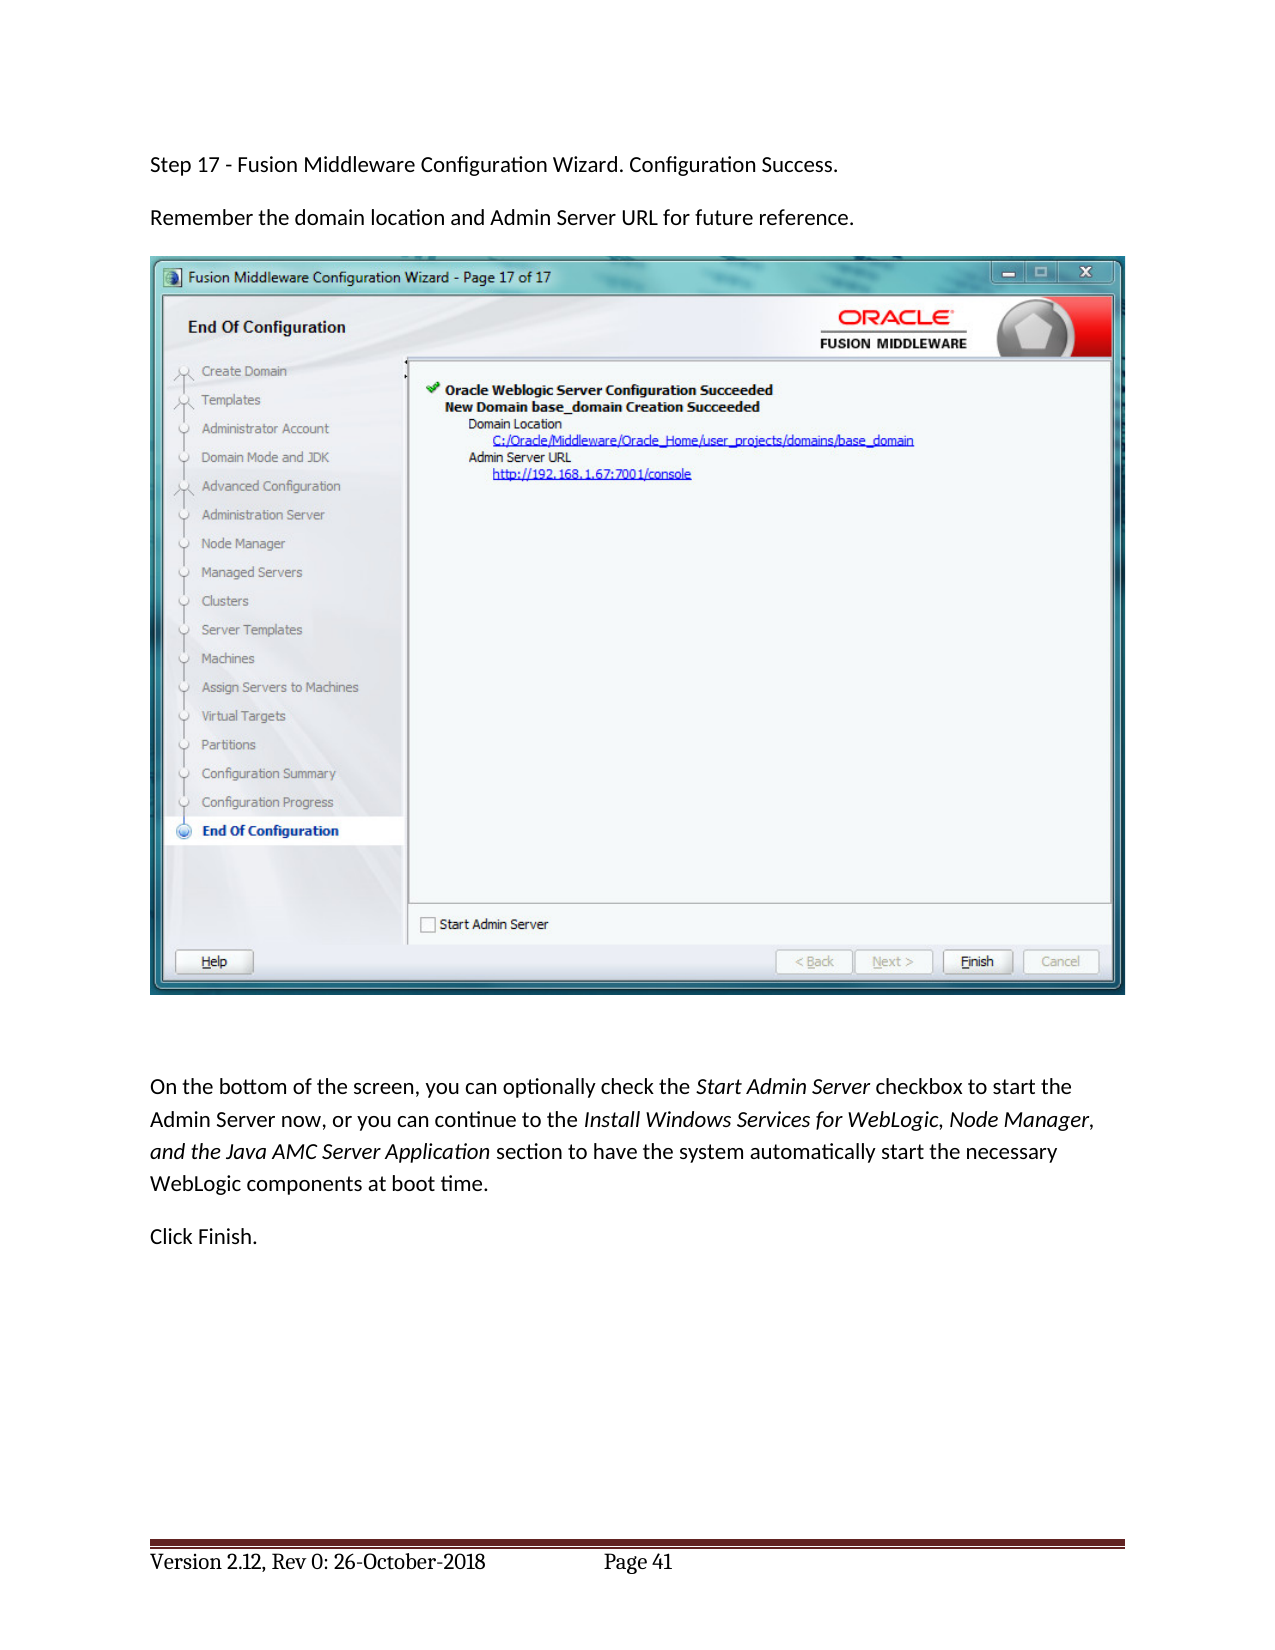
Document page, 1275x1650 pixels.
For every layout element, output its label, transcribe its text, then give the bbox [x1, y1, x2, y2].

text Step 17 - Fusion Middleware Configuration Wizard. Configuration Success. [150, 150, 1125, 178]
text Remember the domain location and Admin Server URL for future reference. [150, 203, 1125, 231]
text On the bottom of the screen, you can optionally check the Start Admin Server checkbox to start the Admin Server now, or you can continue to the Install Windows Services for WebLogic, Node Manager, and the Java AMC Server Application section to have the system automatically start the necessary WebLogic components at boot time. [150, 1072, 1125, 1197]
text Click Finish. [150, 1222, 1125, 1250]
picture [150, 256, 1125, 995]
